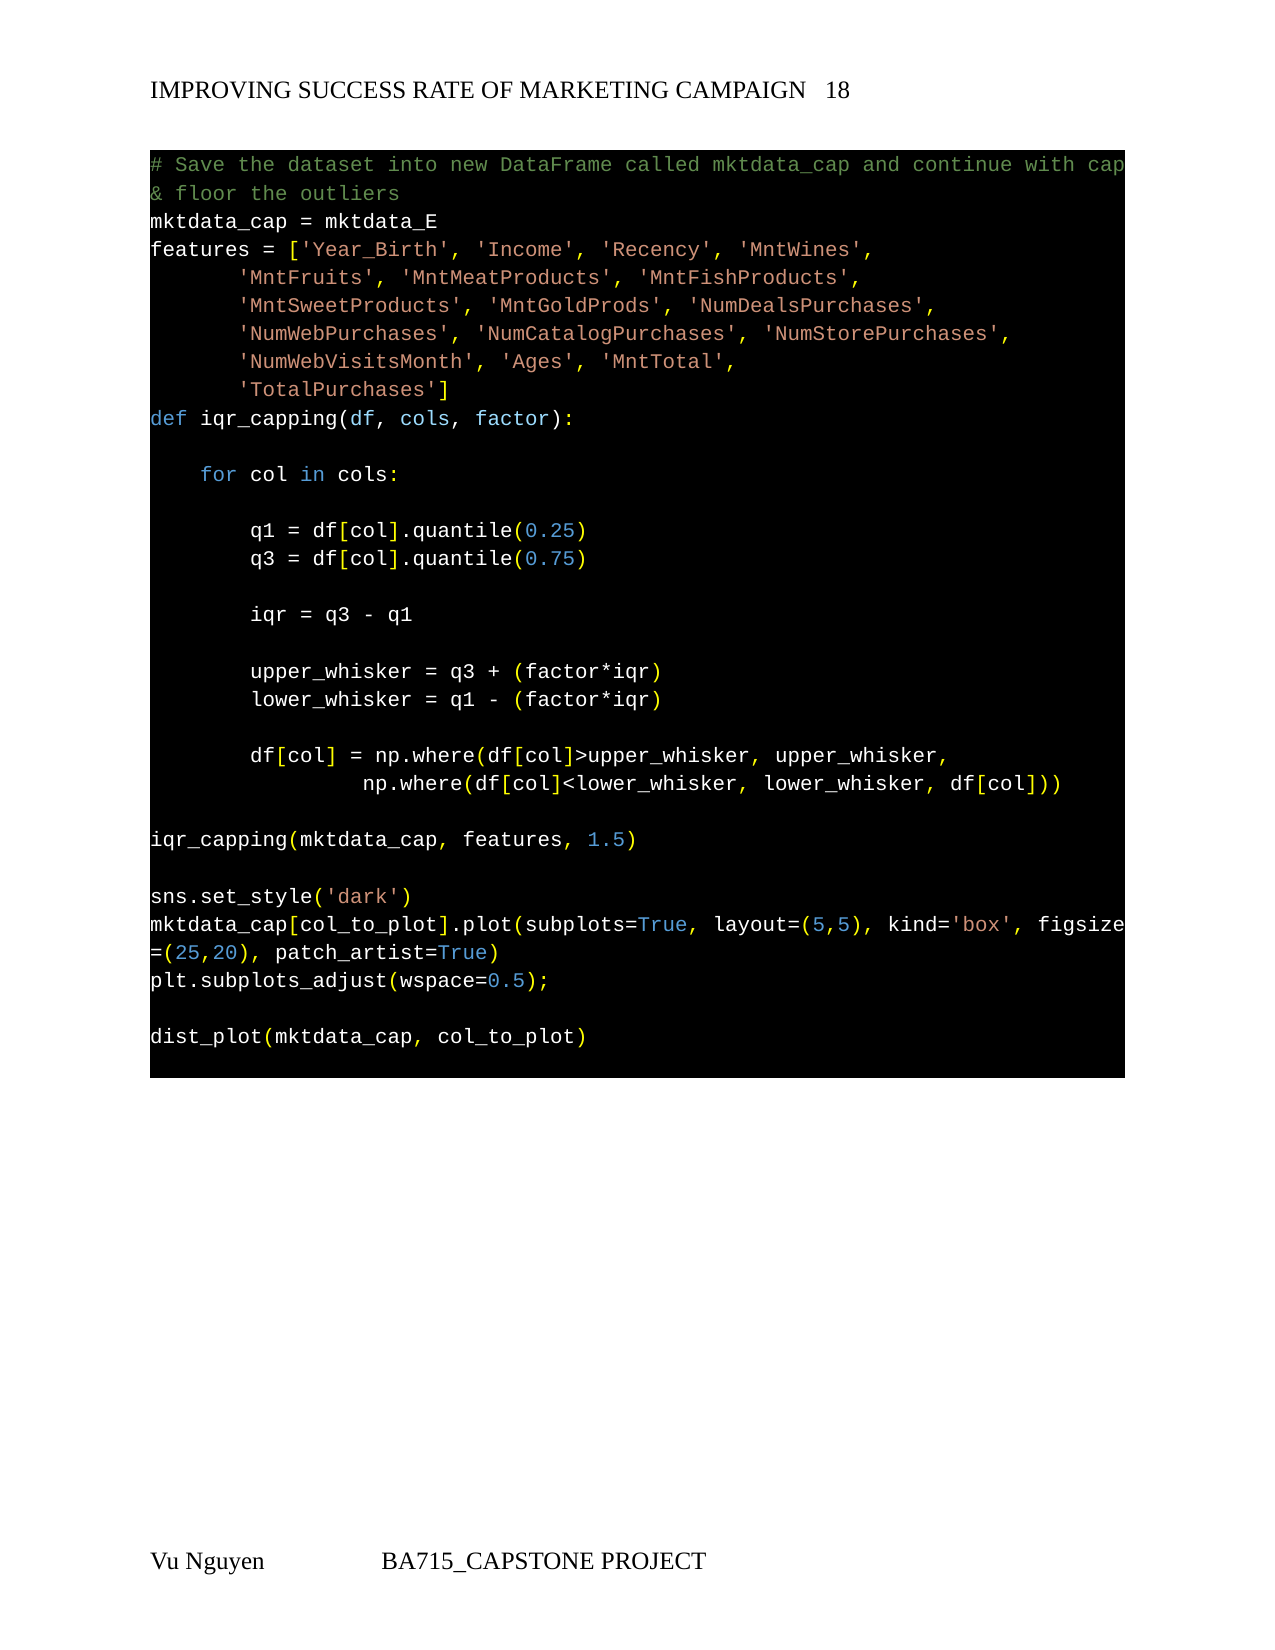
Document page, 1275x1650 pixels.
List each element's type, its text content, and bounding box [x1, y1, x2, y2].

text features = ['Year_Birth', 'Income', 'Recency', 'MntWines', [150, 234, 1125, 262]
text 'MntSweetProducts', 'MntGoldProds', 'NumDealsPurchases', [150, 291, 1125, 319]
text plt.subplots_adjust(wspace=0.5); [150, 966, 1125, 994]
text iqr = q3 - q1 [150, 600, 1125, 628]
text 'TotalPurchases'] [150, 375, 1125, 403]
text for col in cols: [150, 459, 1125, 487]
text np.where(df[col]<lower_whisker, lower_whisker, df[col])) [150, 769, 1125, 797]
text def iqr_capping(df, cols, factor): [150, 403, 1125, 431]
text df[col] = np.where(df[col]>upper_whisker, upper_whisker, [150, 741, 1125, 769]
text upper_whisker = q3 + (factor*iqr) [150, 656, 1125, 684]
text sns.set_style('dark') [150, 881, 1125, 909]
text mktdata_cap[col_to_plot].plot(subplots=True, layout=(5,5), kind='box', figsize=(25,20), patch_artist=True) [150, 909, 1125, 966]
text 'NumWebVisitsMonth', 'Ages', 'MntTotal', [150, 347, 1125, 375]
text iqr_capping(mktdata_cap, features, 1.5) [150, 825, 1125, 853]
text 'NumWebPurchases', 'NumCatalogPurchases', 'NumStorePurchases', [150, 319, 1125, 347]
text q3 = df[col].quantile(0.75) [150, 544, 1125, 572]
text # Save the dataset into new DataFrame called mktdata_cap and continue with cap & floor the outliers [150, 150, 1125, 206]
text dist_plot(mktdata_cap, col_to_plot) [150, 1022, 1125, 1050]
text mktdata_cap = mktdata_E [150, 206, 1125, 234]
text lower_whisker = q1 - (factor*iqr) [150, 684, 1125, 712]
text q1 = df[col].quantile(0.25) [150, 516, 1125, 544]
text 'MntFruits', 'MntMeatProducts', 'MntFishProducts', [150, 262, 1125, 291]
